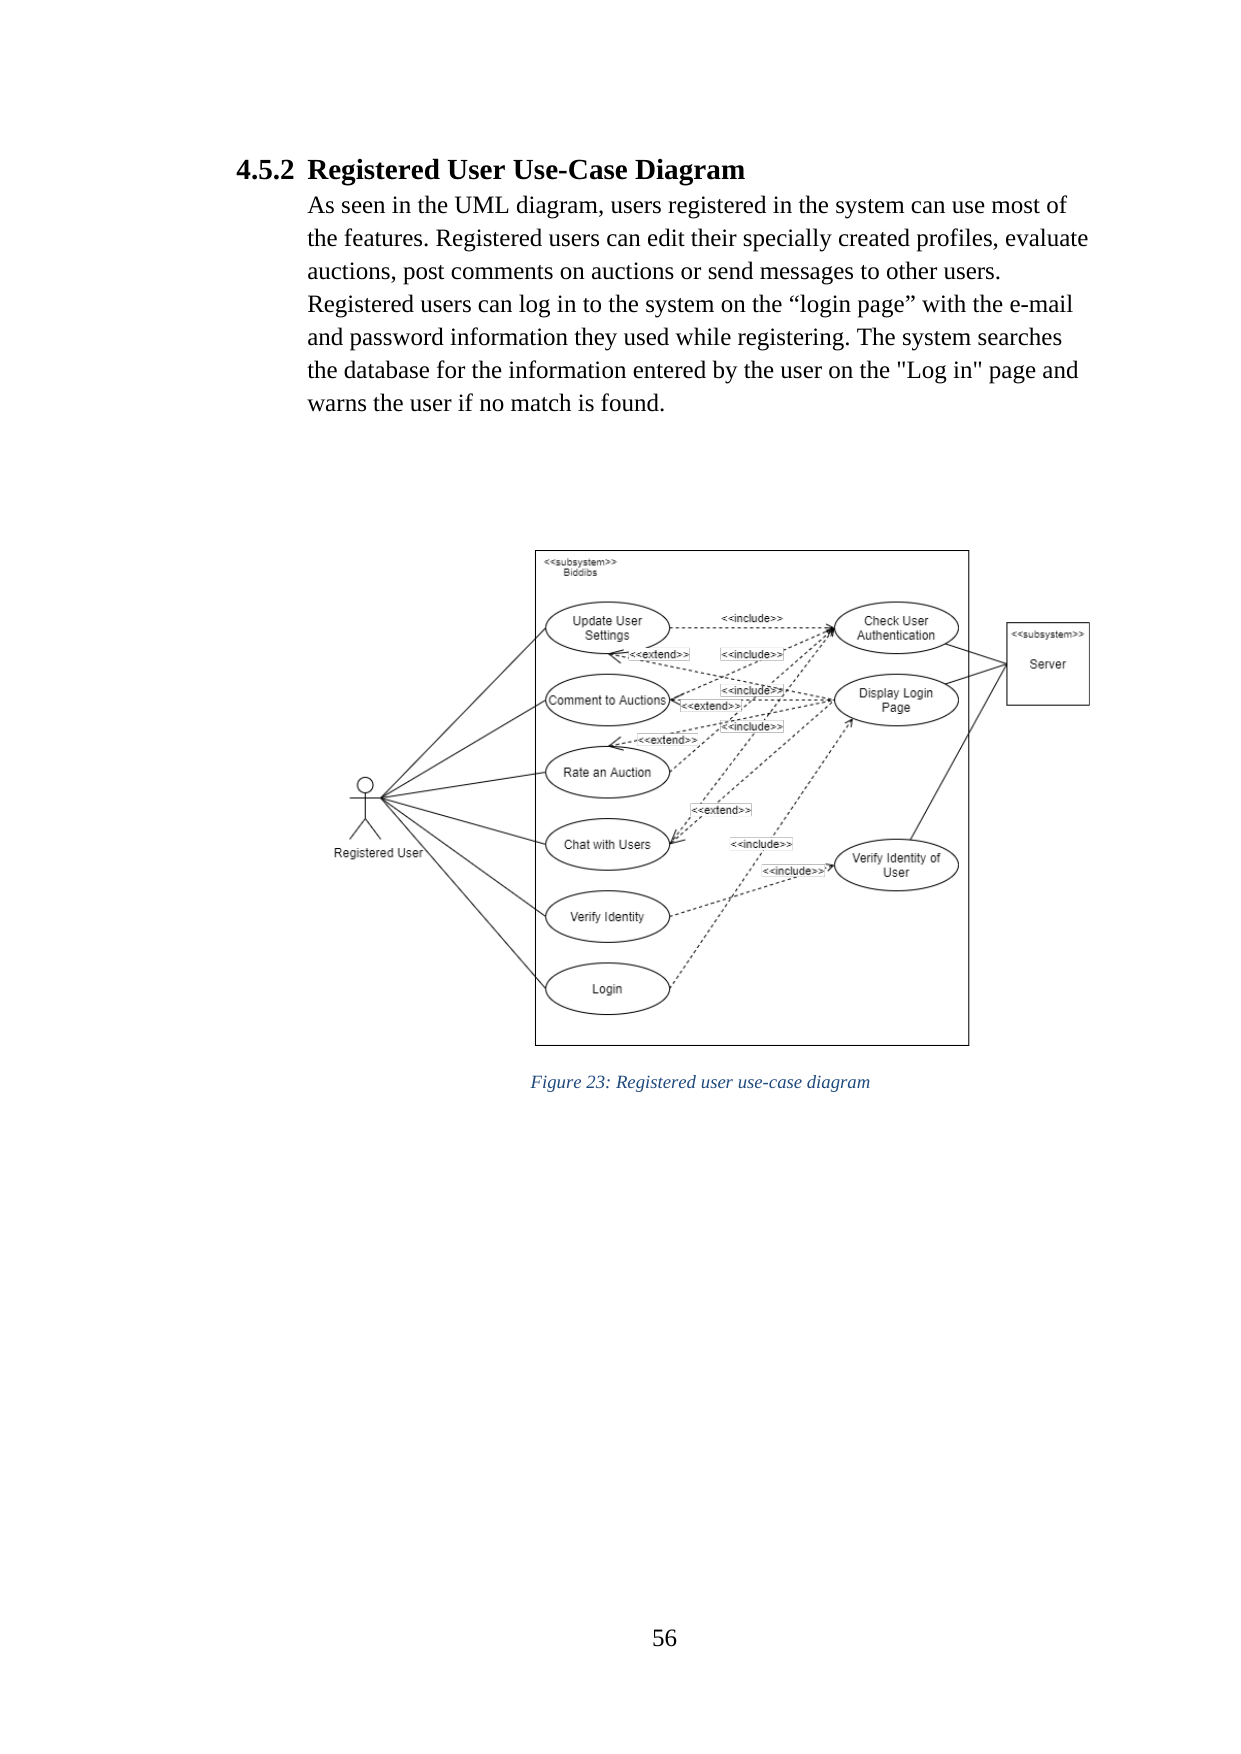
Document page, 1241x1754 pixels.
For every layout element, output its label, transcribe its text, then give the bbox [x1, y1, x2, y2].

text As seen in the UML diagram, users registered in the system can use most of the features. Registered users can edit their specially created profiles, evaluate auctions, post comments on auctions or send messages to other users. Registered users can log in to the system on the “login page” with the e-mail and password information they used while registering. The system searches the database for the information entered by the user on the "Log in" page and warns the user if no match is found. [307, 190, 1092, 417]
text Figure 23: Registered user use-case diagram [310, 1071, 1092, 1093]
subtitle Registered User Use-Case Diagram [236, 152, 1092, 185]
picture [307, 550, 1090, 1046]
